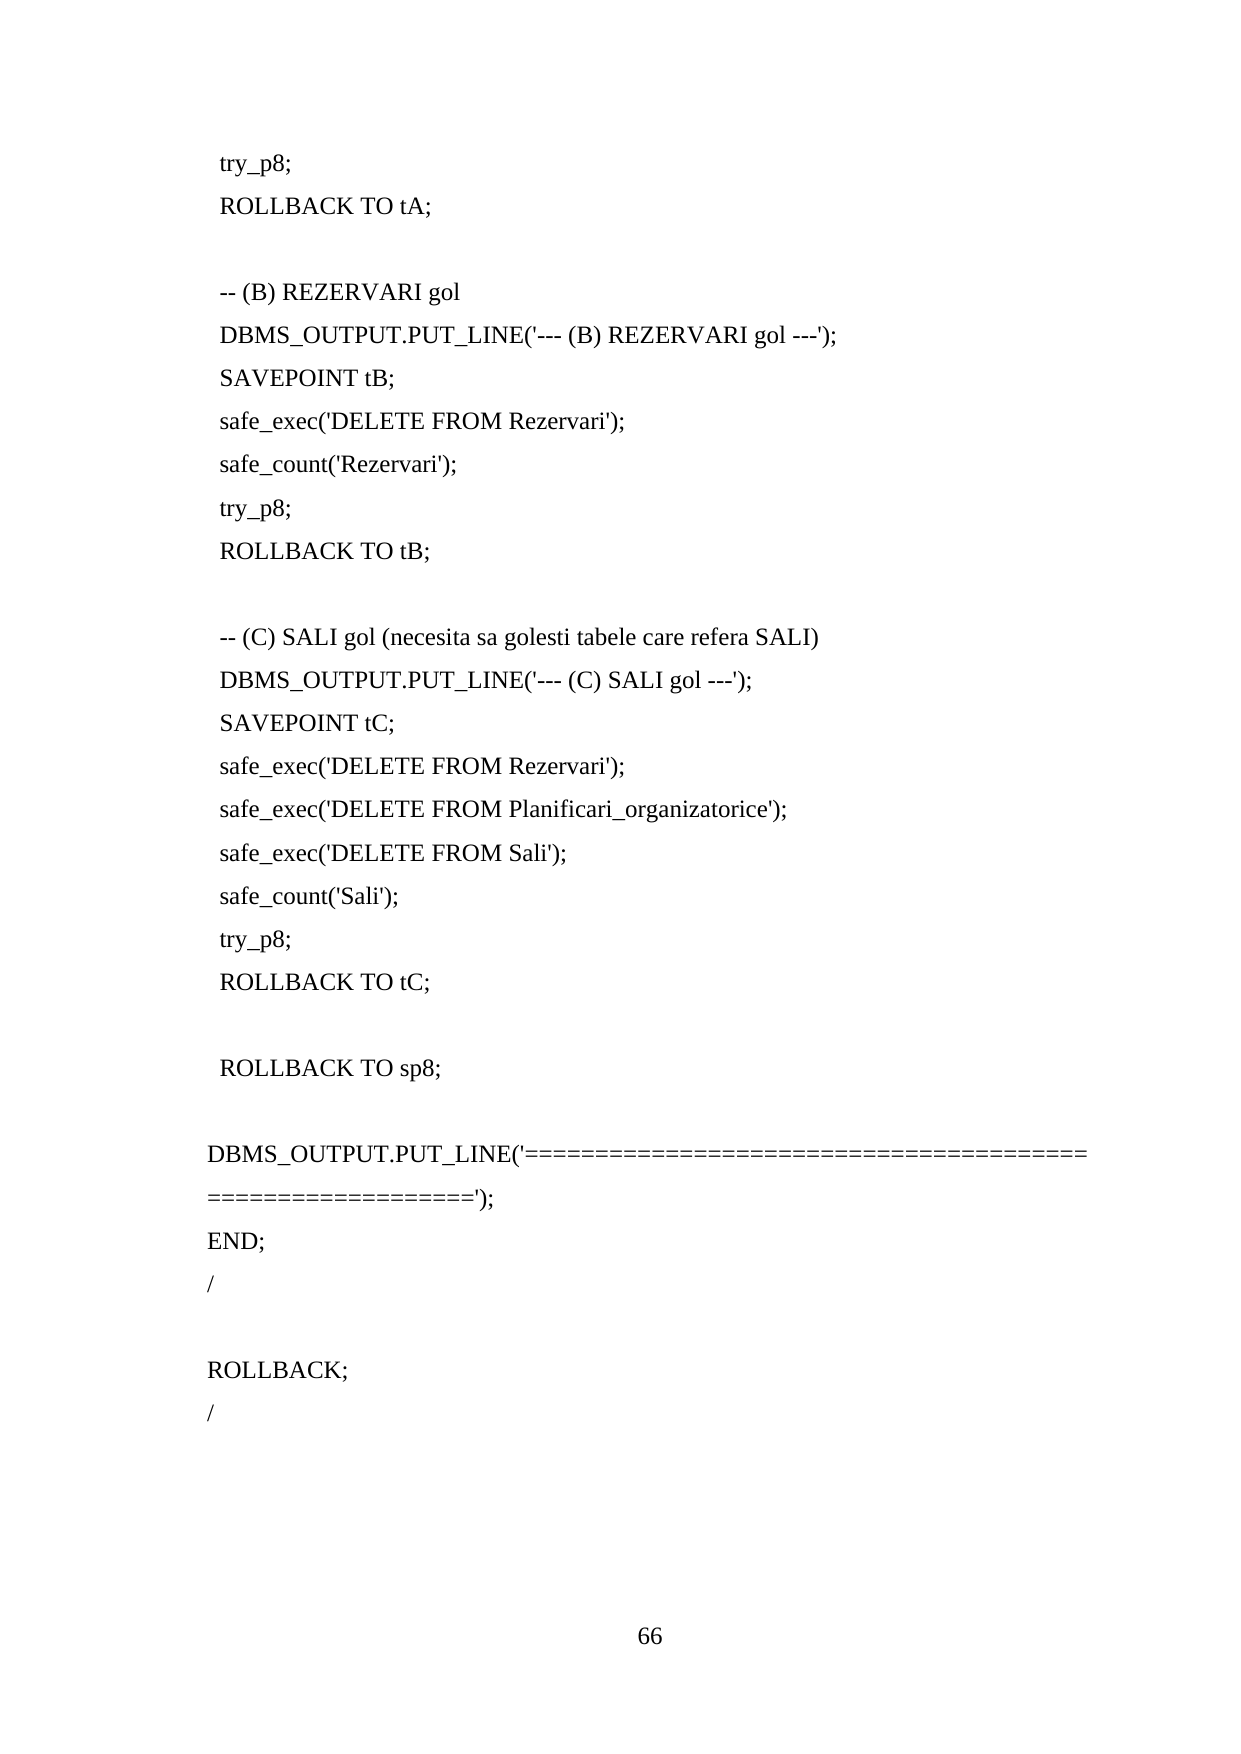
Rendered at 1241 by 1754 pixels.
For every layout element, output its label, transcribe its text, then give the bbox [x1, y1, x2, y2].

text DBMS_OUTPUT.PUT_LINE('==========================================================='); [207, 1096, 1092, 1211]
text try_p8; [207, 148, 1092, 176]
text -- (B) REZERVARI gol [207, 277, 1092, 306]
text -- (C) SALI gol (necesita sa golesti tabele care refera SALI) [207, 622, 1092, 651]
text ROLLBACK; [207, 1355, 1092, 1384]
text DBMS_OUTPUT.PUT_LINE('--- (B) REZERVARI gol ---'); [207, 320, 1092, 349]
text safe_exec('DELETE FROM Rezervari'); [207, 751, 1092, 780]
text ROLLBACK TO tA; [207, 191, 1092, 219]
text try_p8; [207, 493, 1092, 521]
text END; [207, 1226, 1092, 1254]
text ROLLBACK TO sp8; [207, 1053, 1092, 1082]
text safe_exec('DELETE FROM Planificari_organizatorice'); [207, 794, 1092, 823]
text SAVEPOINT tB; [207, 363, 1092, 392]
text ROLLBACK TO tC; [207, 967, 1092, 996]
text ROLLBACK TO tB; [207, 536, 1092, 564]
text safe_exec('DELETE FROM Sali'); [207, 838, 1092, 866]
text safe_exec('DELETE FROM Rezervari'); [207, 406, 1092, 435]
text SAVEPOINT tC; [207, 708, 1092, 737]
text / [207, 1269, 1092, 1298]
text DBMS_OUTPUT.PUT_LINE('--- (C) SALI gol ---'); [207, 665, 1092, 694]
text / [207, 1398, 1092, 1427]
text safe_count('Rezervari'); [207, 449, 1092, 478]
text safe_count('Sali'); [207, 881, 1092, 909]
text try_p8; [207, 924, 1092, 953]
